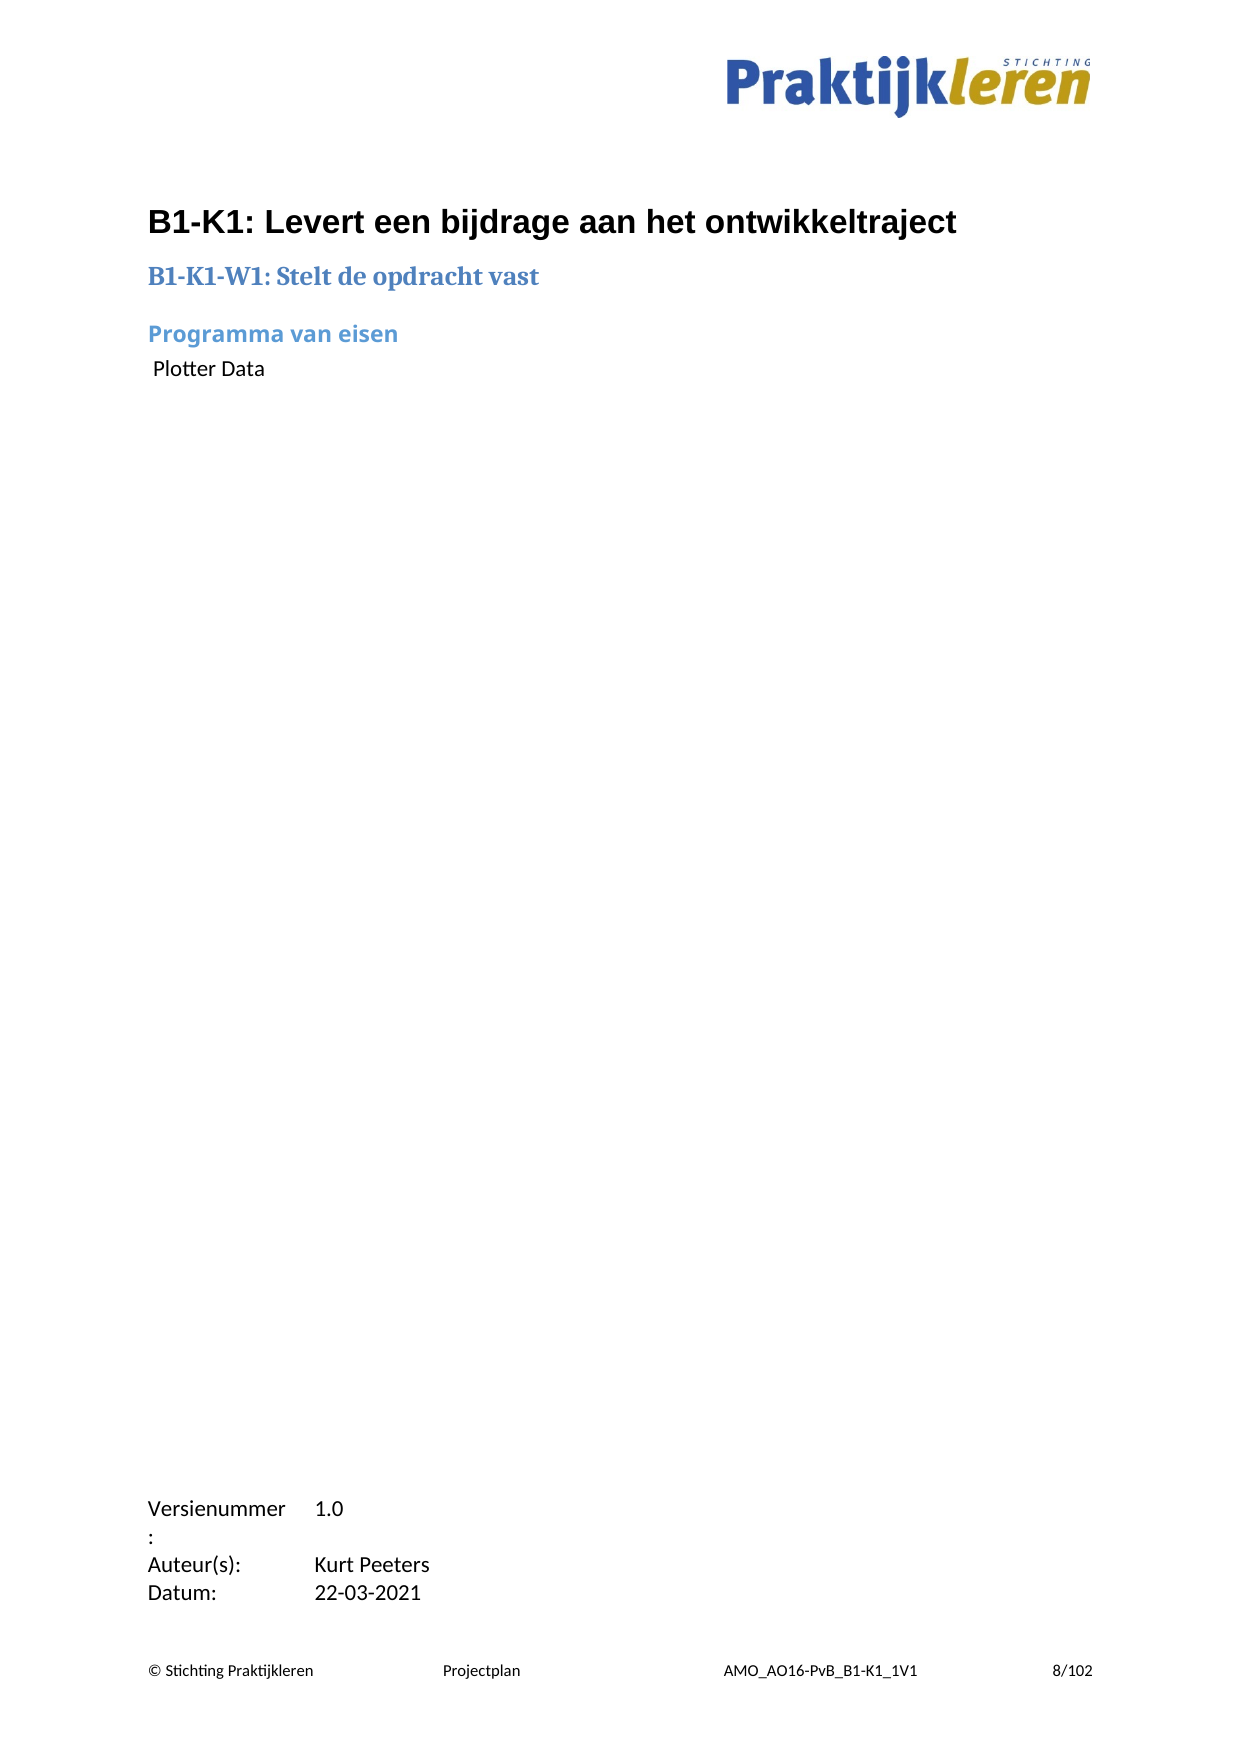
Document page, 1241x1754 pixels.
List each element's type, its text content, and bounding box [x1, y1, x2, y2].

table_cell [303, 1550, 788, 1578]
table_cell Datum: [136, 1578, 303, 1606]
subtitle B1-K1-W1: Stelt de opdracht vast [148, 261, 1093, 293]
subtitle Programma van eisen [148, 318, 1093, 349]
table_header [303, 1494, 788, 1550]
table_header Versienummer: [136, 1494, 303, 1550]
table_cell Auteur(s): [136, 1550, 303, 1578]
subtitle B1-K1: Levert een bijdrage aan het ontwikkeltraject [148, 202, 1093, 241]
table_cell [303, 1578, 788, 1606]
picture [727, 56, 1090, 118]
